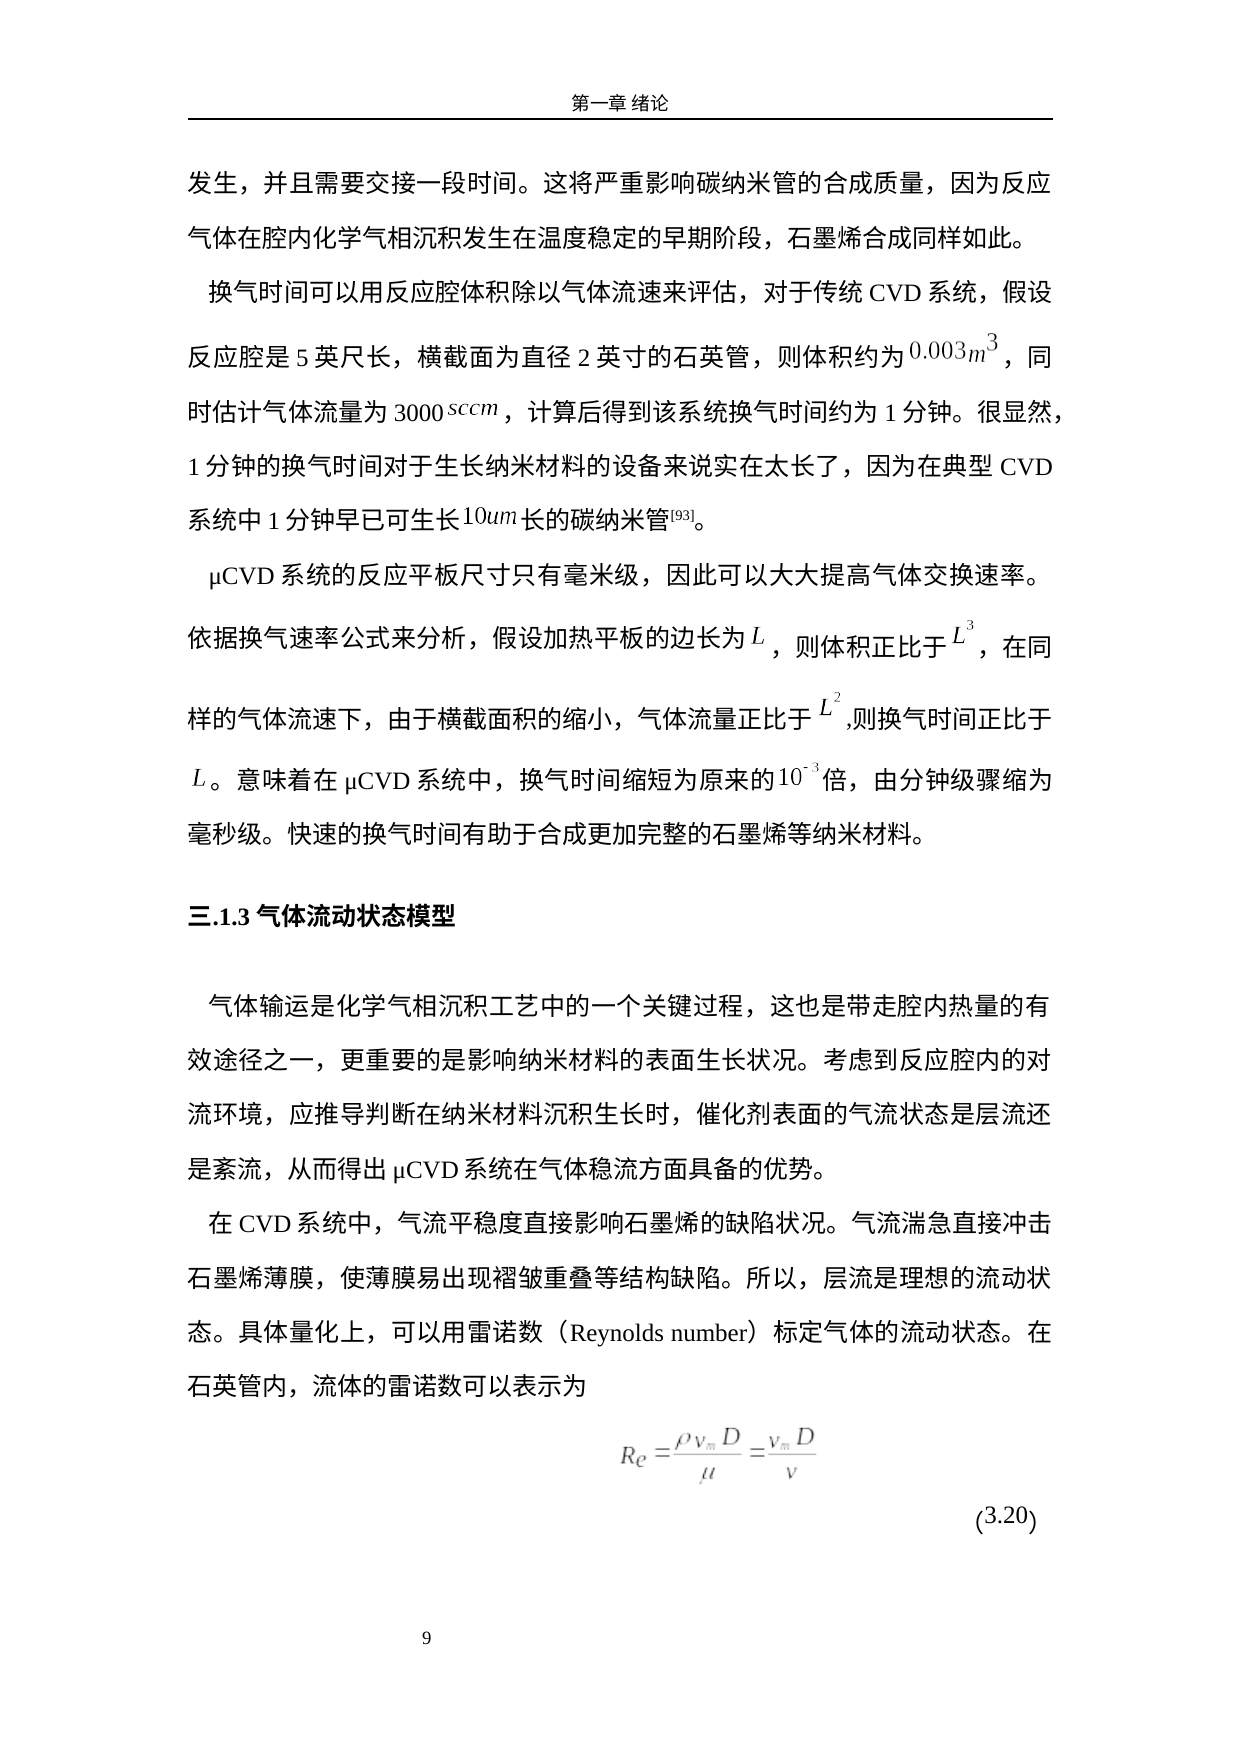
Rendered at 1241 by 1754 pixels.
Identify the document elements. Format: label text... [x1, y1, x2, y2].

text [187, 164, 1053, 254]
text （3.20） [187, 1421, 1053, 1540]
text 气体输运是化学气相沉积工艺中的一个关键过程，这也是带走腔内热量的有效途径之一，更重要的是影响纳米材料的表面生长状况。考虑到反应腔内的对流环境，应推导判断在纳米材料沉积生长时，催化剂表面的气流状态是层流还是紊流，从而得出μCVD系统在气体稳流方面具备的优势。 [187, 986, 1053, 1186]
text 在CVD系统中，气流平稳度直接影响石墨烯的缺陷状况。气流湍急直接冲击石墨烯薄膜，使薄膜易出现褶皱重叠等结构缺陷。所以，层流是理想的流动状态。具体量化上，可以用雷诺数（Reynolds number）标定气体的流动状态。在石英管内，流体的雷诺数可以表示为 [187, 1204, 1053, 1403]
subtitle 气体流动状态模型 [187, 896, 1053, 933]
text 换气时间可以用反应腔体积除以气体流速来评估，对于传统CVD系统，假设反应腔是5英尺长，横截面为直径2英寸的石英管，则体积约为，同时估计气体流量为3000，计算后得到该系统换气时间约为1分钟。很显然，1分钟的换气时间对于生长纳米材料的设备来说实在太长了，因为在典型CVD系统中1分钟早已可生长长的碳纳米管[41]。 [187, 273, 1053, 537]
text μCVD系统的反应平板尺寸只有毫米级，因此可以大大提高气体交换速率。依据换气速率公式来分析，假设加热平板的边长为，则体积正比于，在同样的气体流速下，由于横截面积的缩小，气体流量正比于,则换气时间正比于。意味着在μCVD系统中，换气时间缩短为原来的倍，由分钟级骤缩为毫秒级。快速的换气时间有助于合成更加完整的石墨烯等纳米材料。 [187, 555, 1053, 851]
